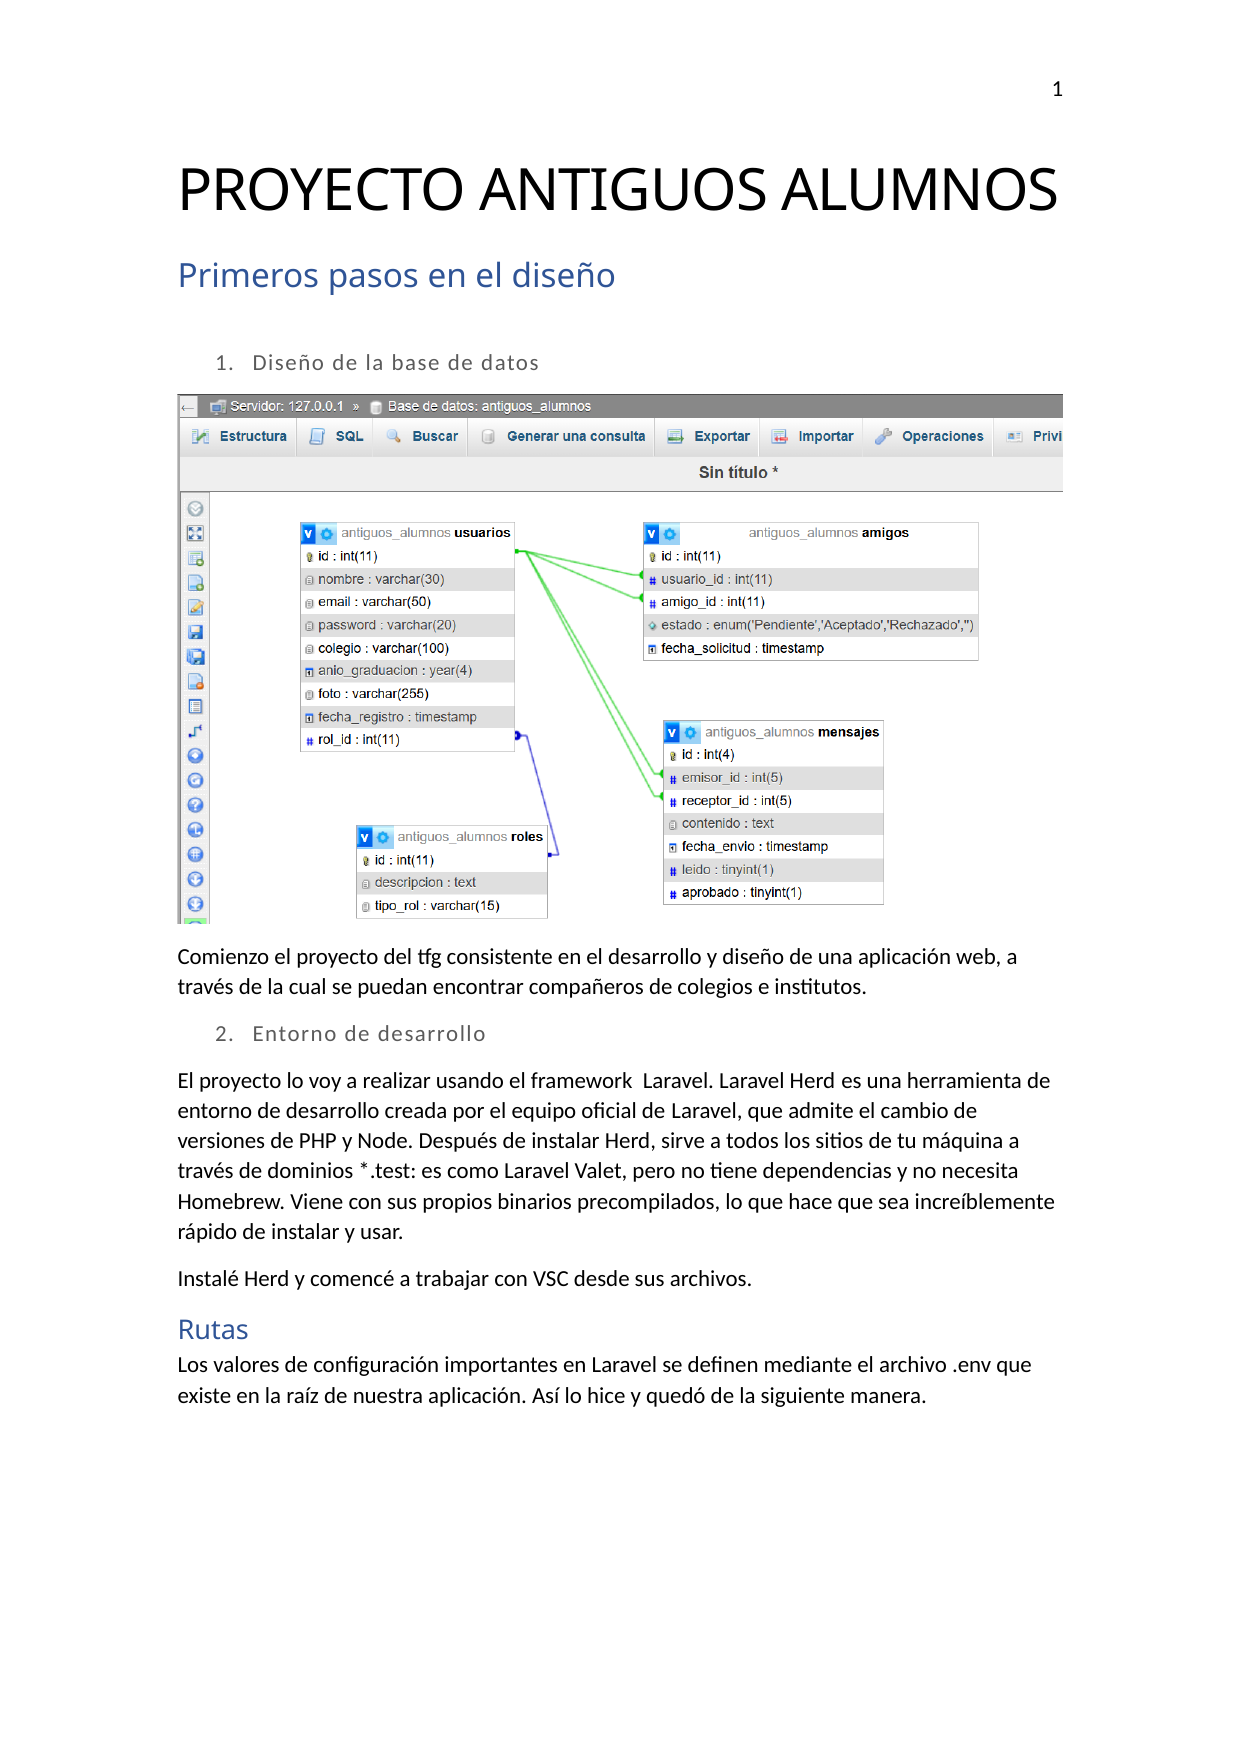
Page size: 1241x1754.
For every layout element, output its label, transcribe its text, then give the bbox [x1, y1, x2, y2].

subtitle Diseño de la base de datos [215, 348, 1063, 376]
subtitle Primeros pasos en el diseño [177, 252, 1063, 297]
subtitle Entorno de desarrollo [215, 1019, 1063, 1047]
text Instalé Herd y comencé a trabajar con VSC desde sus archivos. [177, 1264, 1063, 1292]
picture [177, 394, 1063, 924]
text El proyecto lo voy a realizar usando el framework Laravel. Laravel Herd es una herramienta de entorno de desarrollo creada por el equipo oficial de Laravel, que admite el cambio de versiones de PHP y Node. Después de instalar Herd, sirve a todos los sitios de tu máquina a través de dominios *.test: es como Laravel Valet, pero no tiene dependencias y no necesita Homebrew. Viene con sus propios binarios precompilados, lo que hace que sea increíblemente rápido de instalar y usar. [177, 1066, 1063, 1245]
title PROYECTO ANTIGUOS ALUMNOS [177, 148, 1063, 227]
text Comienzo el proyecto del tfg consistente en el desarrollo y diseño de una aplicación web, a través de la cual se puedan encontrar compañeros de colegios e institutos. [177, 942, 1063, 1000]
text Los valores de configuración importantes en Laravel se definen mediante el archivo .env que existe en la raíz de nuestra aplicación. Así lo hice y quedó de la siguiente manera. [177, 1351, 1063, 1409]
subtitle Rutas [177, 1311, 1063, 1348]
